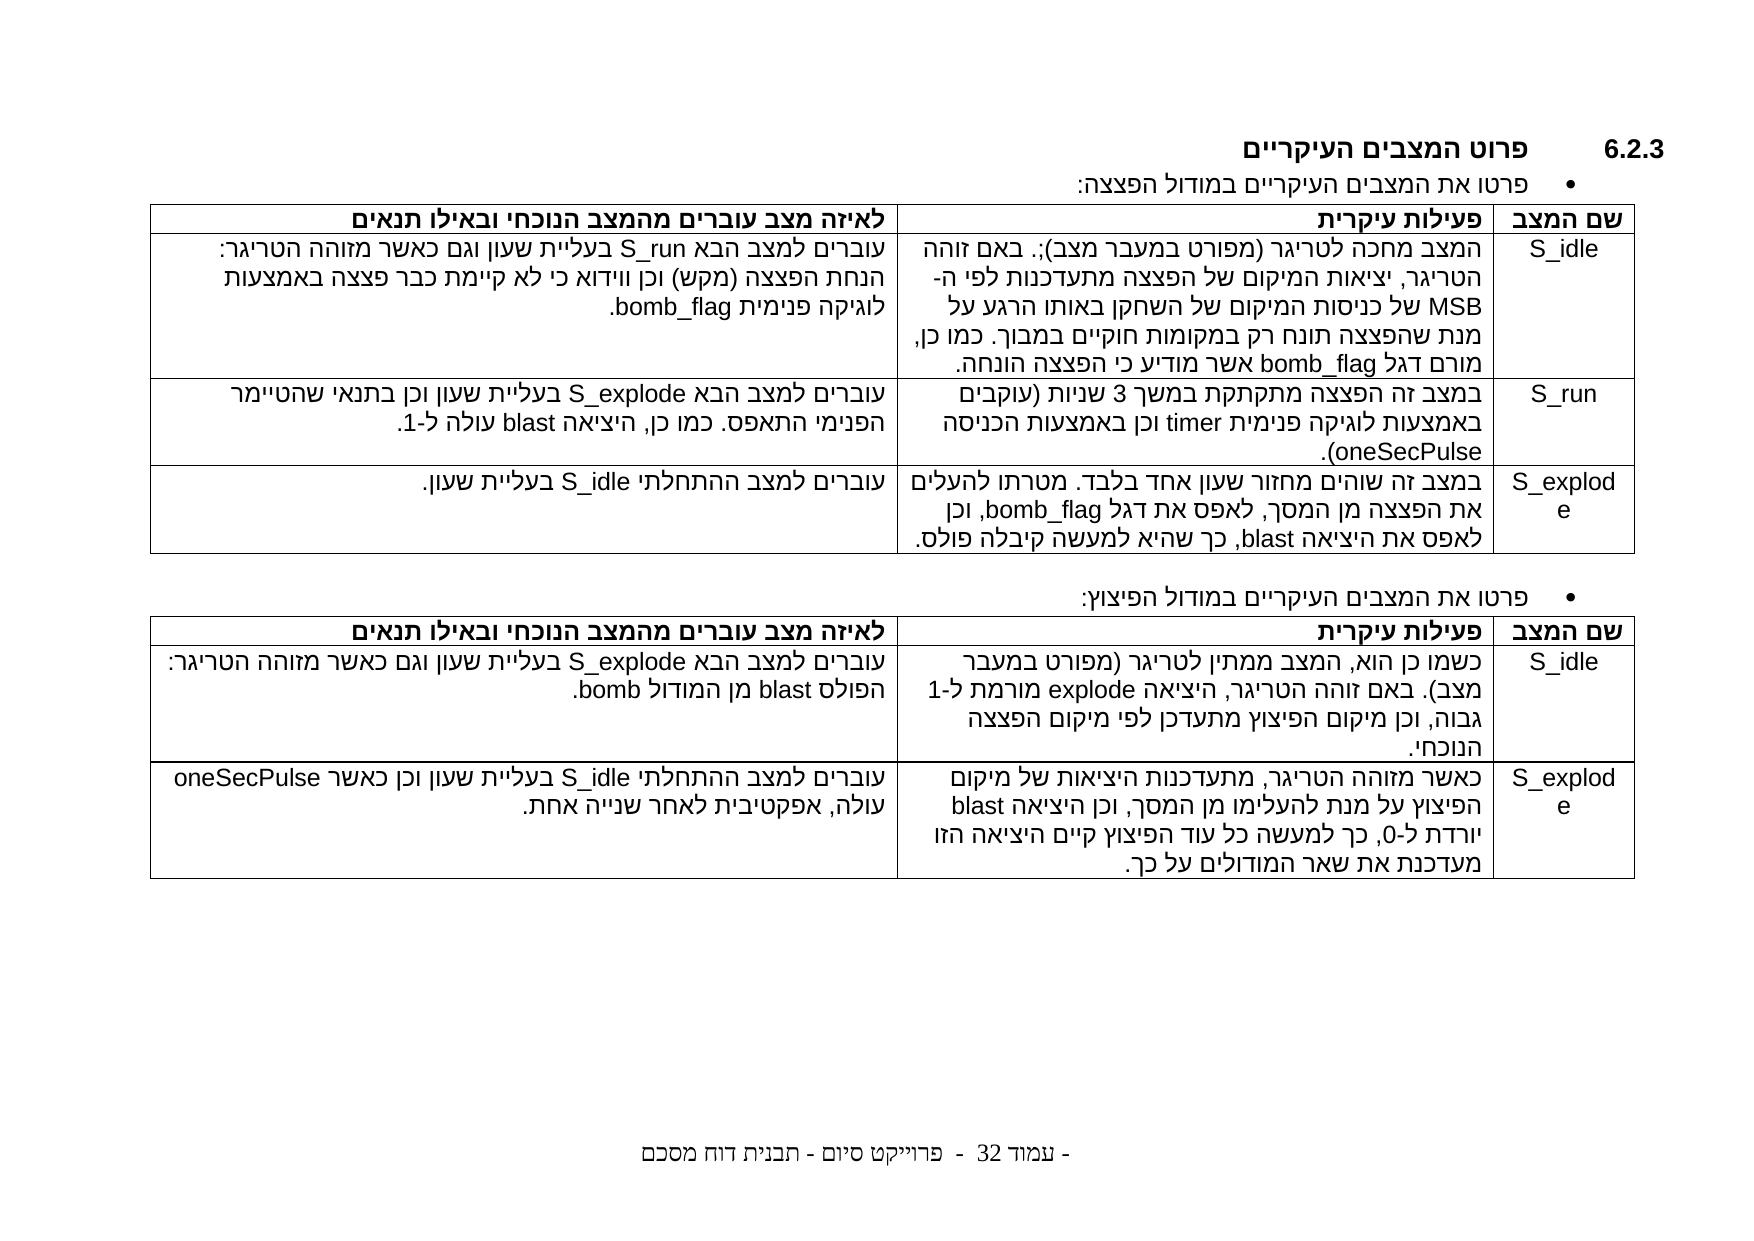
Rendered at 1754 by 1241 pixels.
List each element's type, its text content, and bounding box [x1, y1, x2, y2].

subtitle פרוט המצבים העיקריים [150, 133, 1604, 164]
table_header פעילות עיקרית [898, 617, 1493, 645]
table_cell S_explode [1494, 466, 1634, 553]
table_cell כשמו כן הוא, המצב ממתין לטריגר (מפורט במעבר מצב). באם זוהה הטריגר, היציאה explode מורמת ל-1 גבוה, וכן מיקום הפיצוץ מתעדכן לפי מיקום הפצצה הנוכחי. [898, 646, 1493, 761]
table_cell במצב זה שוהים מחזור שעון אחד בלבד. מטרתו להעלים את הפצצה מן המסך, לאפס את דגל bomb_flag, וכן לאפס את היציאה blast, כך שהיא למעשה קיבלה פולס. [898, 466, 1493, 553]
table_cell עוברים למצב הבא S_explode בעליית שעון וכן בתנאי שהטיימר הפנימי התאפס. כמו כן, היציאה blast עולה ל-1. [151, 379, 897, 465]
table_cell S_idle [1494, 234, 1634, 378]
list פרטו את המצבים העיקריים במודול הפיצוץ: [150, 582, 1566, 611]
table_header שם המצב [1494, 617, 1634, 645]
table_header שם המצב [1494, 205, 1634, 233]
table_cell המצב מחכה לטריגר (מפורט במעבר מצב);. באם זוהה הטריגר, יציאות המיקום של הפצצה מתעדכנות לפי ה-MSB של כניסות המיקום של השחקן באותו הרגע על מנת שהפצצה תונח רק במקומות חוקיים במבוך. כמו כן, מורם דגל bomb_flag אשר מודיע כי הפצצה הונחה. [898, 234, 1493, 378]
table_cell עוברים למצב ההתחלתי S_idle בעליית שעון. [151, 466, 897, 553]
table_cell במצב זה הפצצה מתקתקת במשך 3 שניות (עוקבים באמצעות לוגיקה פנימית timer וכן באמצעות הכניסה oneSecPulse). [898, 379, 1493, 465]
table_cell עוברים למצב ההתחלתי S_idle בעליית שעון וכן כאשר oneSecPulse עולה, אפקטיבית לאחר שנייה אחת. [151, 763, 897, 877]
table_header לאיזה מצב עוברים מהמצב הנוכחי ובאילו תנאים [151, 205, 897, 233]
table_header פעילות עיקרית [898, 205, 1493, 233]
table_cell S_explode [1494, 763, 1634, 877]
table_cell S_run [1494, 379, 1634, 465]
table_cell S_idle [1494, 646, 1634, 761]
table_cell כאשר מזוהה הטריגר, מתעדכנות היציאות של מיקום הפיצוץ על מנת להעלימו מן המסך, וכן היציאה blast יורדת ל-0, כך למעשה כל עוד הפיצוץ קיים היציאה הזו מעדכנת את שאר המודולים על כך. [898, 763, 1493, 877]
table_header לאיזה מצב עוברים מהמצב הנוכחי ובאילו תנאים [151, 617, 897, 645]
table_cell עוברים למצב הבא S_run בעליית שעון וגם כאשר מזוהה הטריגר: הנחת הפצצה (מקש) וכן ווידוא כי לא קיימת כבר פצצה באמצעות לוגיקה פנימית bomb_flag. [151, 234, 897, 378]
list פרטו את המצבים העיקריים במודול הפצצה: [150, 170, 1566, 199]
table_cell עוברים למצב הבא S_explode בעליית שעון וגם כאשר מזוהה הטריגר: הפולס blast מן המודול bomb. [151, 646, 897, 761]
